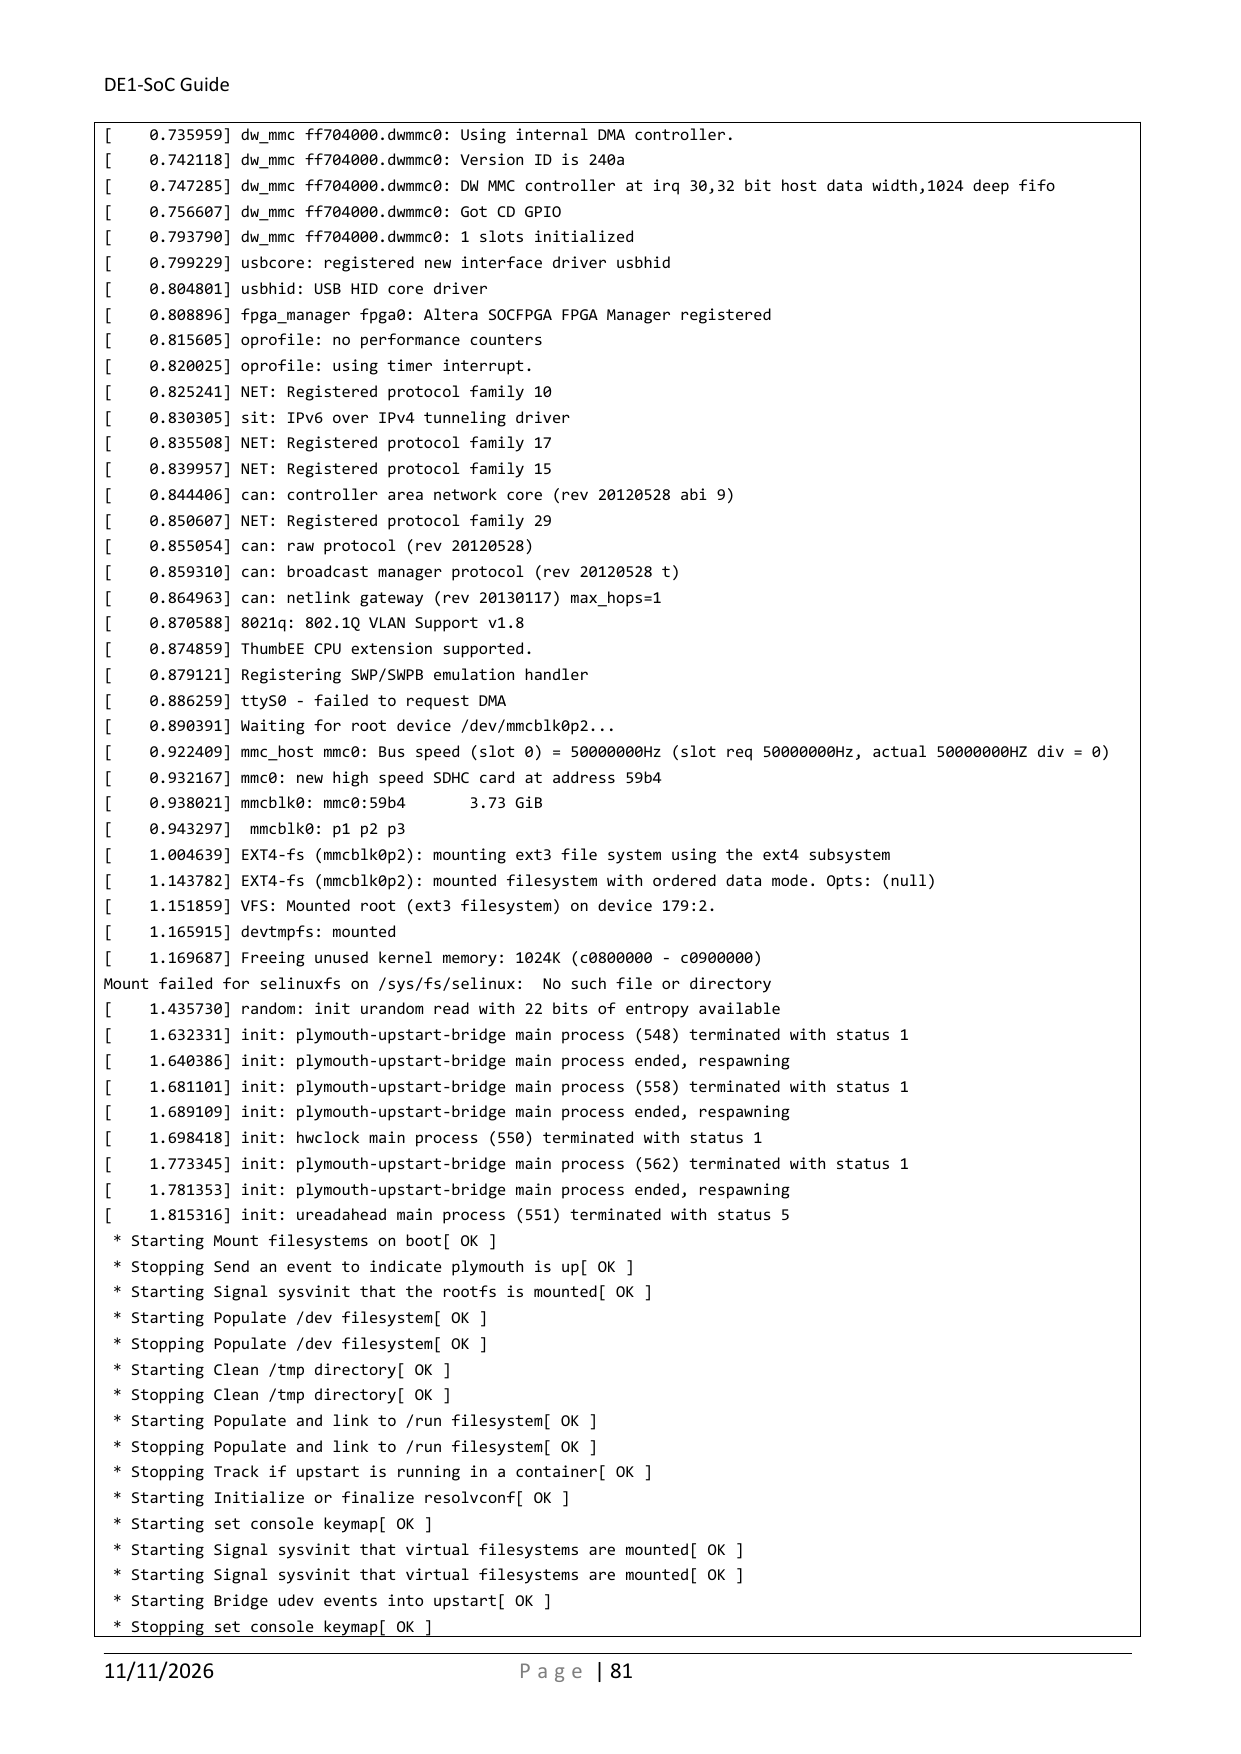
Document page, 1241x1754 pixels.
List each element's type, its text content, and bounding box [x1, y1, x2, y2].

text [ 1.151859] VFS: Mounted root (ext3 filesystem) on device 179:2. [95, 893, 1140, 916]
text * Starting Populate /dev filesystem[ OK ] [95, 1305, 1140, 1328]
text [ 1.815316] init: ureadahead main process (551) terminated with status 5 [95, 1202, 1140, 1225]
text [ 0.830305] sit: IPv6 over IPv4 tunneling driver [95, 405, 1140, 427]
text [ 1.143782] EXT4-fs (mmcblk0p2): mounted filesystem with ordered data mode. Opts: (null) [95, 868, 1140, 890]
text [ 0.879121] Registering SWP/SWPB emulation handler [95, 662, 1140, 684]
text [ 0.815605] oprofile: no performance counters [95, 327, 1140, 350]
text [ 0.938021] mmcblk0: mmc0:59b4 3.73 GiB [95, 791, 1140, 813]
text * Starting Signal sysvinit that virtual filesystems are mounted[ OK ] [95, 1537, 1140, 1559]
text * Stopping Clean /tmp directory[ OK ] [95, 1382, 1140, 1405]
text [ 0.747285] dw_mmc ff704000.dwmmc0: DW MMC controller at irq 30,32 bit host data width,1024 deep fifo [95, 173, 1140, 196]
text [ 1.698418] init: hwclock main process (550) terminated with status 1 [95, 1125, 1140, 1148]
text [ 0.839957] NET: Registered protocol family 15 [95, 456, 1140, 479]
text [ 1.165915] devtmpfs: mounted [95, 919, 1140, 942]
text [ 0.864963] can: netlink gateway (rev 20130117) max_hops=1 [95, 585, 1140, 607]
text [ 0.932167] mmc0: new high speed SDHC card at address 59b4 [95, 765, 1140, 787]
text [ 0.804801] usbhid: USB HID core driver [95, 276, 1140, 299]
text [ 0.890391] Waiting for root device /dev/mmcblk0p2... [95, 713, 1140, 736]
text [ 1.632331] init: plymouth-upstart-bridge main process (548) terminated with status 1 [95, 1022, 1140, 1045]
text * Starting set console keymap[ OK ] [95, 1511, 1140, 1534]
text [ 0.793790] dw_mmc ff704000.dwmmc0: 1 slots initialized [95, 224, 1140, 247]
text [ 0.742118] dw_mmc ff704000.dwmmc0: Version ID is 240a [95, 147, 1140, 170]
text * Stopping Populate /dev filesystem[ OK ] [95, 1331, 1140, 1353]
text [ 1.681101] init: plymouth-upstart-bridge main process (558) terminated with status 1 [95, 1074, 1140, 1096]
text * Starting Signal sysvinit that virtual filesystems are mounted[ OK ] [95, 1562, 1140, 1585]
text [ 1.169687] Freeing unused kernel memory: 1024K (c0800000 - c0900000) [95, 945, 1140, 968]
text * Stopping Populate and link to /run filesystem[ OK ] [95, 1434, 1140, 1456]
text [ 0.922409] mmc_host mmc0: Bus speed (slot 0) = 50000000Hz (slot req 50000000Hz, actual 50000000HZ div = 0) [95, 739, 1140, 762]
text [ 0.870588] 8021q: 802.1Q VLAN Support v1.8 [95, 611, 1140, 633]
text [ 0.835508] NET: Registered protocol family 17 [95, 430, 1140, 453]
text * Starting Populate and link to /run filesystem[ OK ] [95, 1408, 1140, 1431]
text [ 0.886259] ttyS0 - failed to request DMA [95, 688, 1140, 710]
text * Stopping Send an event to indicate plymouth is up[ OK ] [95, 1254, 1140, 1276]
text [ 0.735959] dw_mmc ff704000.dwmmc0: Using internal DMA controller. [95, 123, 1140, 144]
text [ 1.689109] init: plymouth-upstart-bridge main process ended, respawning [95, 1099, 1140, 1122]
text * Starting Mount filesystems on boot[ OK ] [95, 1228, 1140, 1251]
text Mount failed for selinuxfs on /sys/fs/selinux: No such file or directory [95, 971, 1140, 993]
text * Starting Initialize or finalize resolvconf[ OK ] [95, 1485, 1140, 1508]
text [ 0.825241] NET: Registered protocol family 10 [95, 379, 1140, 402]
text [ 1.773345] init: plymouth-upstart-bridge main process (562) terminated with status 1 [95, 1151, 1140, 1173]
text [ 0.874859] ThumbEE CPU extension supported. [95, 636, 1140, 659]
text [ 0.859310] can: broadcast manager protocol (rev 20120528 t) [95, 559, 1140, 582]
text [ 1.004639] EXT4-fs (mmcblk0p2): mounting ext3 file system using the ext4 subsystem [95, 842, 1140, 865]
text [ 0.808896] fpga_manager fpga0: Altera SOCFPGA FPGA Manager registered [95, 302, 1140, 324]
text * Stopping set console keymap[ OK ] [95, 1614, 1140, 1636]
text [ 0.756607] dw_mmc ff704000.dwmmc0: Got CD GPIO [95, 199, 1140, 221]
text [ 0.820025] oprofile: using timer interrupt. [95, 353, 1140, 376]
text [ 0.855054] can: raw protocol (rev 20120528) [95, 533, 1140, 556]
text [ 0.850607] NET: Registered protocol family 29 [95, 508, 1140, 530]
text * Starting Clean /tmp directory[ OK ] [95, 1357, 1140, 1379]
text * Starting Bridge udev events into upstart[ OK ] [95, 1588, 1140, 1611]
text [ 0.844406] can: controller area network core (rev 20120528 abi 9) [95, 482, 1140, 504]
text * Starting Signal sysvinit that the rootfs is mounted[ OK ] [95, 1279, 1140, 1302]
text [ 0.799229] usbcore: registered new interface driver usbhid [95, 250, 1140, 273]
text [ 0.943297] mmcblk0: p1 p2 p3 [95, 816, 1140, 839]
text [ 1.781353] init: plymouth-upstart-bridge main process ended, respawning [95, 1177, 1140, 1199]
text [ 1.435730] random: init urandom read with 22 bits of entropy available [95, 996, 1140, 1019]
text [ 1.640386] init: plymouth-upstart-bridge main process ended, respawning [95, 1048, 1140, 1071]
text * Stopping Track if upstart is running in a container[ OK ] [95, 1459, 1140, 1482]
